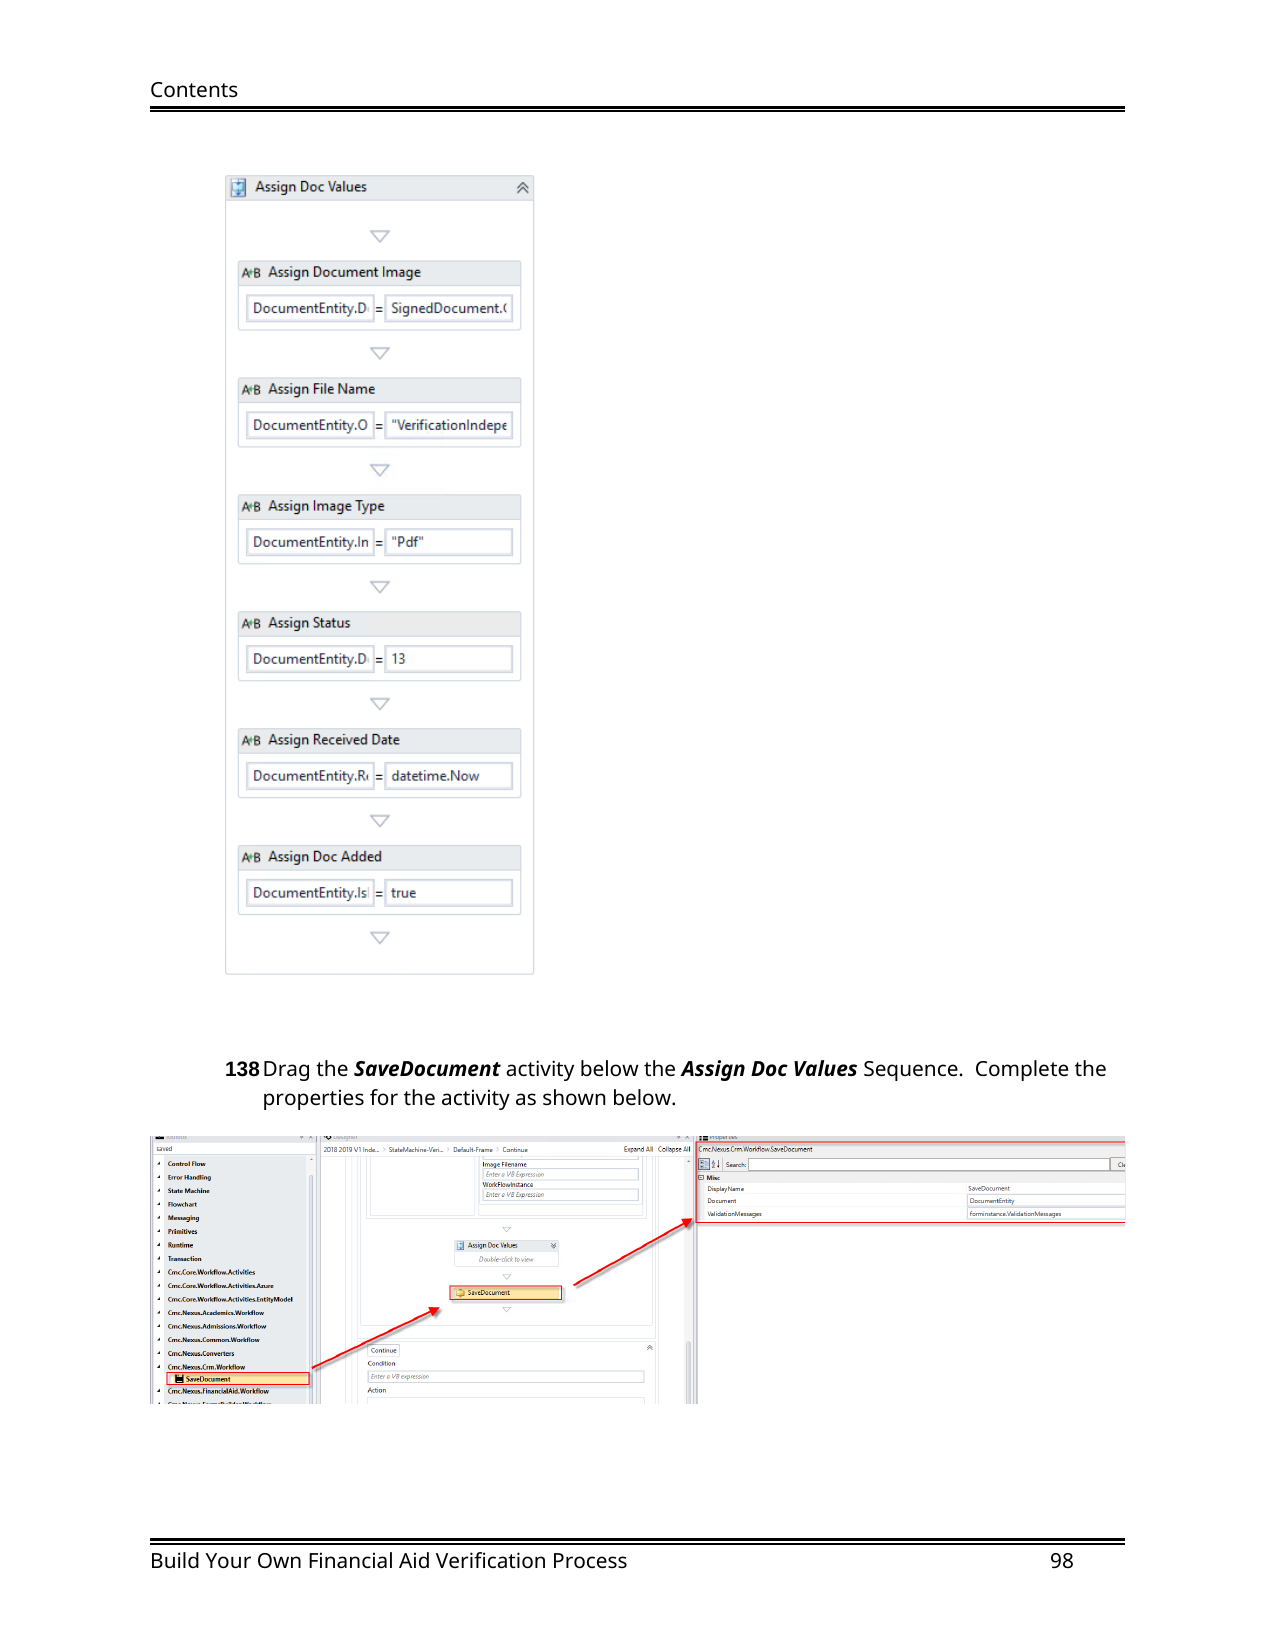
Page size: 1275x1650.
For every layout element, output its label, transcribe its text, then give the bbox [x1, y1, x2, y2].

text Drag the SaveDocument activity below the Assign Doc Values Sequence. Complete the properties for the activity as shown below. [225, 1054, 1125, 1111]
picture [225, 175, 539, 976]
picture [150, 1136, 1125, 1404]
